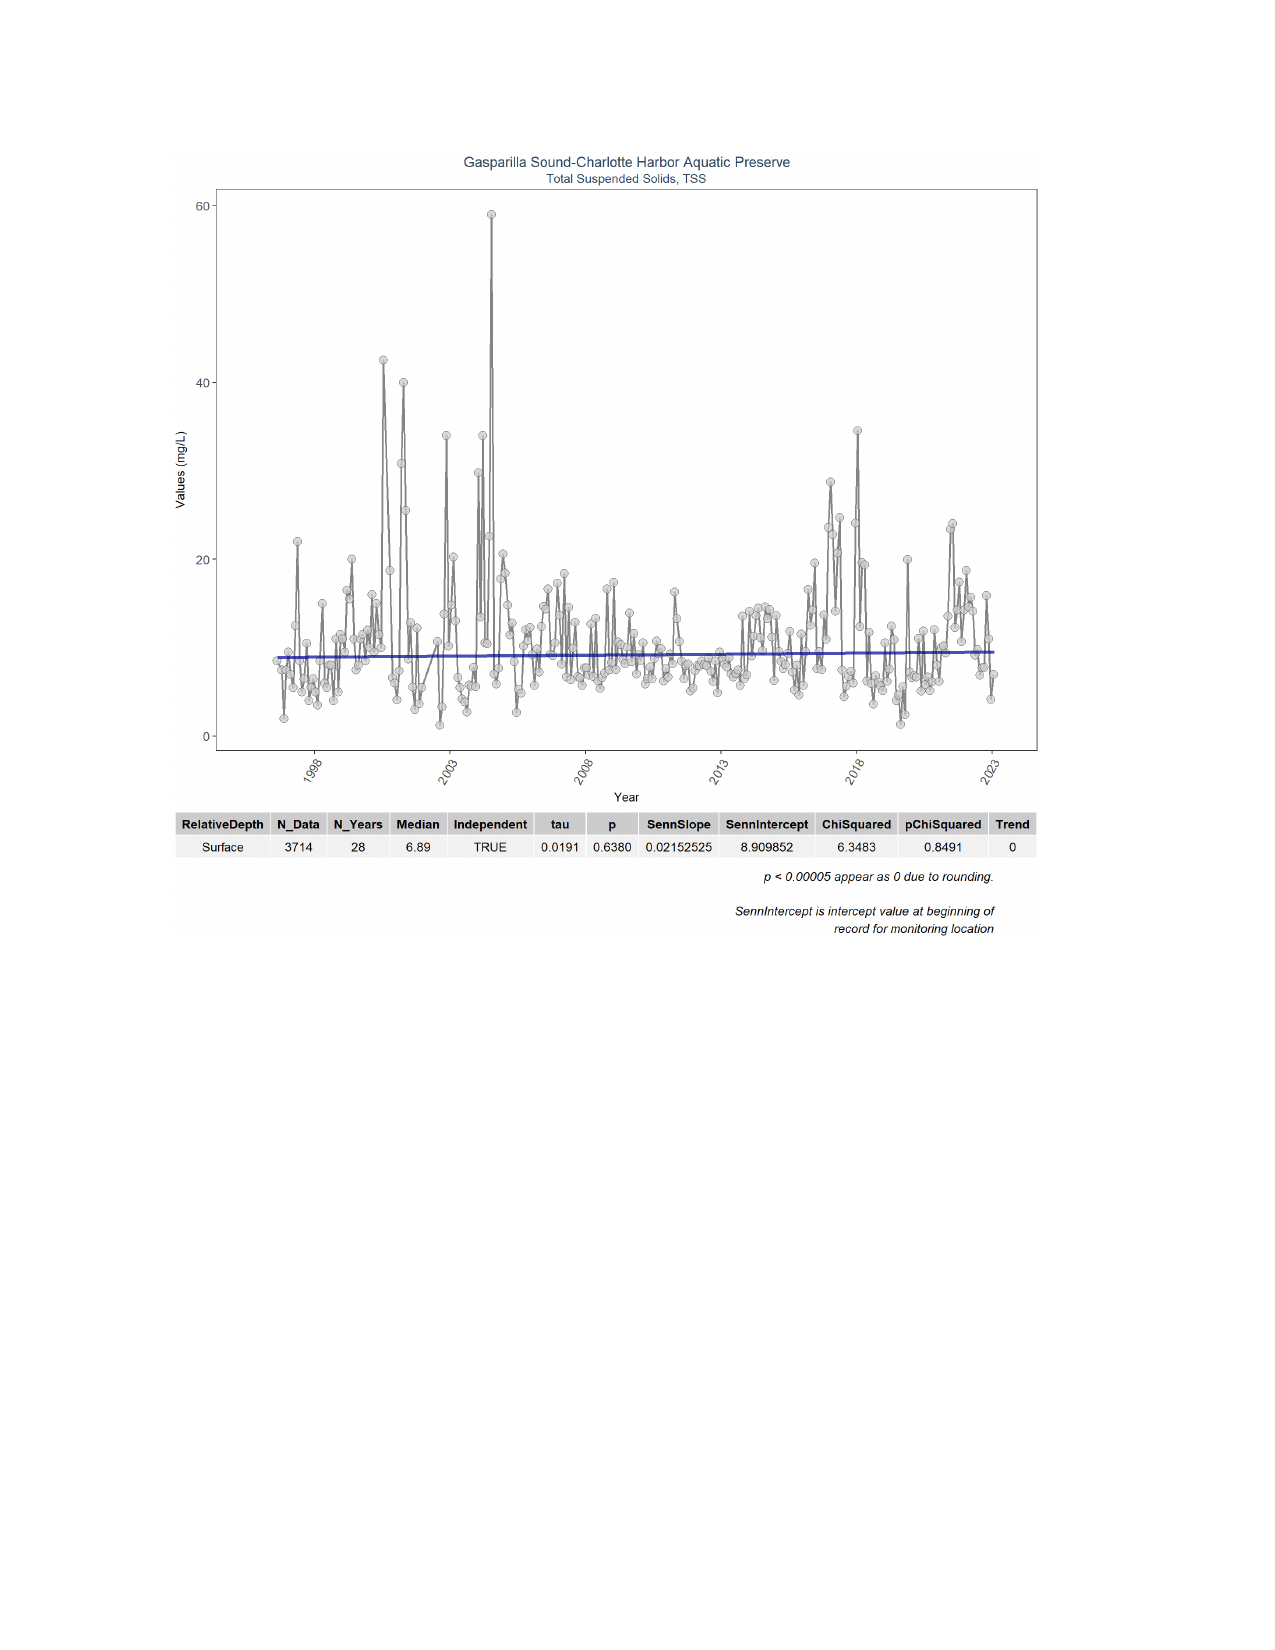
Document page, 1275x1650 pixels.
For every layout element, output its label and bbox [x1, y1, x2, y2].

picture [168, 150, 1044, 938]
